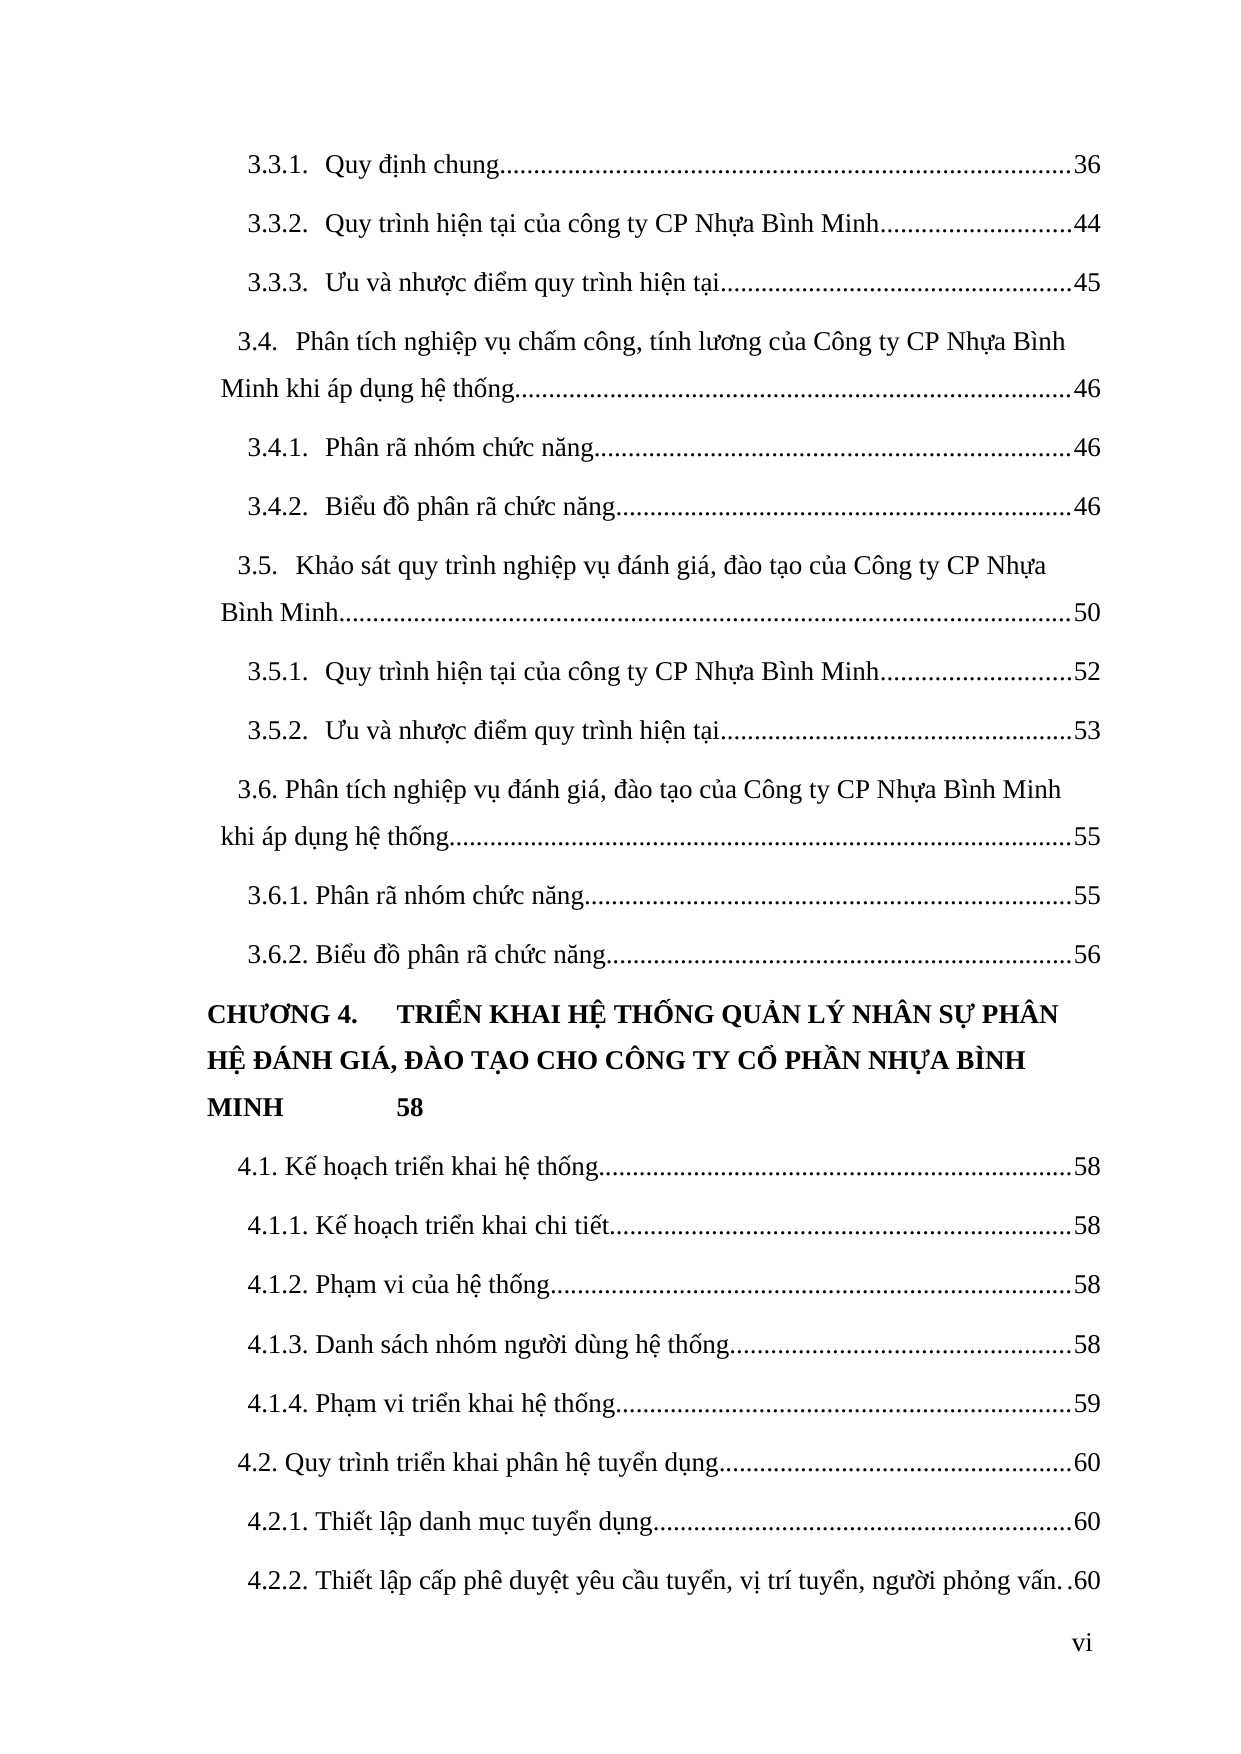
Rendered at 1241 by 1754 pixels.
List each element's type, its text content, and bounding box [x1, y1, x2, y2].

text 4.2.2. Thiết lập cấp phê duyệt yêu cầu tuyển, vị trí tuyển, người phỏng vấn 60 [247, 1564, 1092, 1596]
text 3.3.2. Quy trình hiện tại của công ty CP Nhựa Bình Minh 44 [247, 207, 1092, 238]
text 4.2.1. Thiết lập danh mục tuyển dụng 60 [247, 1505, 1092, 1536]
text 4.1. Kế hoạch triển khai hệ thống 58 [220, 1150, 1092, 1181]
text 4.1.3. Danh sách nhóm người dùng hệ thống 58 [247, 1328, 1092, 1359]
text CHƯƠNG 4. TRIỂN KHAI HỆ THỐNG QUẢN LÝ NHÂN SỰ PHÂN HỆ ĐÁNH GIÁ, ĐÀO TẠO CHO CÔNG TY CỔ PHẦN NHỰA BÌNH MINH 58 [207, 998, 1092, 1122]
text 3.5.2. Ưu và nhược điểm quy trình hiện tại 53 [247, 714, 1092, 746]
text 3.5.1. Quy trình hiện tại của công ty CP Nhựa Bình Minh 52 [247, 655, 1092, 686]
text 3.3.1. Quy định chung 36 [247, 148, 1092, 179]
text 3.6. Phân tích nghiệp vụ đánh giá, đào tạo của Công ty CP Nhựa Bình Minh khi áp dụng hệ thống 55 [220, 773, 1092, 851]
text 3.4.1. Phân rã nhóm chức năng 46 [247, 431, 1092, 462]
text 4.1.4. Phạm vi triển khai hệ thống 59 [247, 1387, 1092, 1418]
text 3.6.1. Phân rã nhóm chức năng 55 [247, 879, 1092, 911]
text 3.4.2. Biểu đồ phân rã chức năng 46 [247, 490, 1092, 521]
text 3.6.2. Biểu đồ phân rã chức năng 56 [247, 938, 1092, 970]
text 3.5. Khảo sát quy trình nghiệp vụ đánh giá, đào tạo của Công ty CP Nhựa Bình Minh 50 [220, 549, 1092, 627]
text 4.2. Quy trình triển khai phân hệ tuyển dụng 60 [220, 1446, 1092, 1477]
text 4.1.2. Phạm vi của hệ thống 58 [247, 1268, 1092, 1300]
text 3.3.3. Ưu và nhược điểm quy trình hiện tại 45 [247, 266, 1092, 297]
text 3.4. Phân tích nghiệp vụ chấm công, tính lương của Công ty CP Nhựa Bình Minh khi áp dụng hệ thống 46 [220, 325, 1092, 403]
text 4.1.1. Kế hoạch triển khai chi tiết 58 [247, 1209, 1092, 1241]
